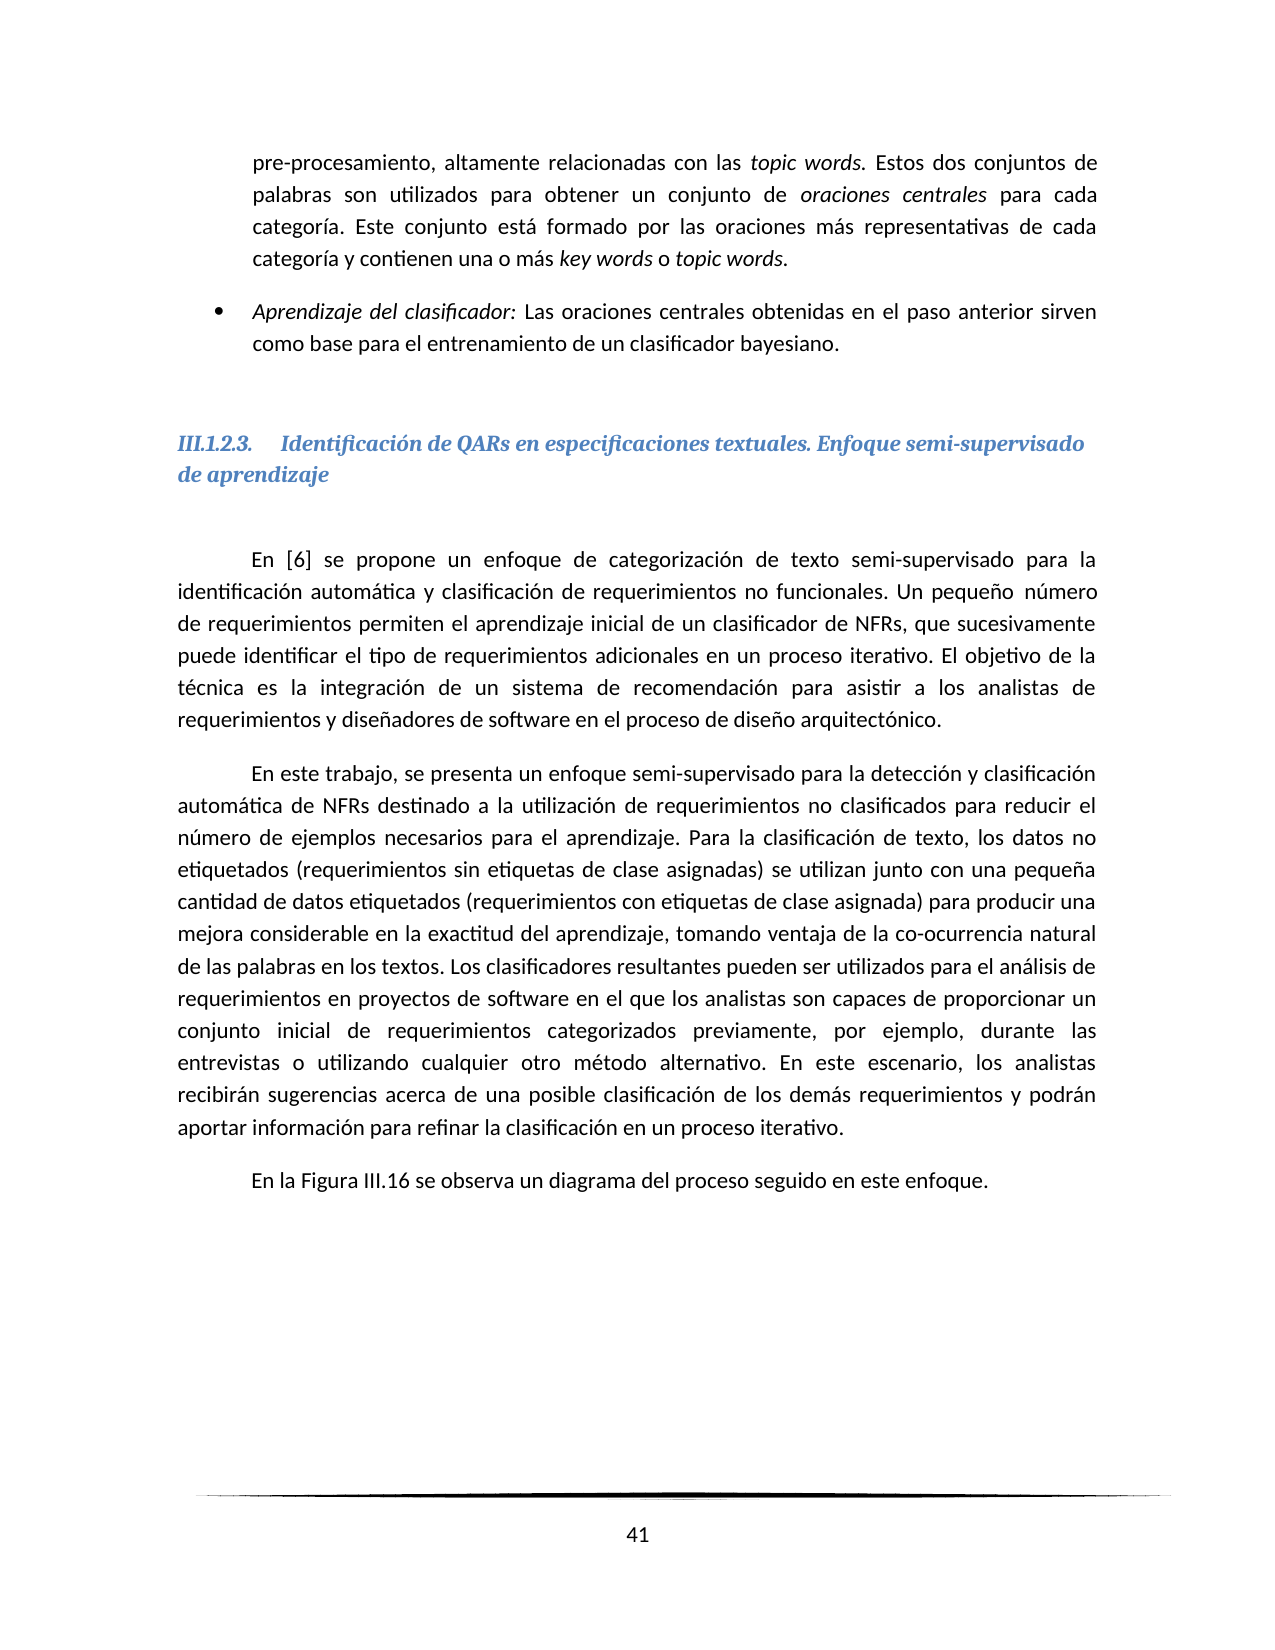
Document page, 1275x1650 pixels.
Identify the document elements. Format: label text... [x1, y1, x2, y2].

text En se propone un enfoque de categorización de texto semi-supervisado para la identificación automática y clasificación de requerimientos no funcionales. Un pequeño número de requerimientos permiten el aprendizaje inicial de un clasificador de NFRs, que sucesivamente puede identificar el tipo de requerimientos adicionales en un proceso iterativo. El objetivo de la técnica es la integración de un sistema de recomendación para asistir a los analistas de requerimientos y diseñadores de software en el proceso de diseño arquitectónico. [177, 545, 1098, 734]
text En este trabajo, se presenta un enfoque semi-supervisado para la detección y clasificación automática de NFRs destinado a la utilización de requerimientos no clasificados para reducir el número de ejemplos necesarios para el aprendizaje. Para la clasificación de texto, los datos no etiquetados (requerimientos sin etiquetas de clase asignadas) se utilizan junto con una pequeña cantidad de datos etiquetados (requerimientos con etiquetas de clase asignada) para producir una mejora considerable en la exactitud del aprendizaje, tomando ventaja de la co-ocurrencia natural de las palabras en los textos. Los clasificadores resultantes pueden ser utilizados para el análisis de requerimientos en proyectos de software en el que los analistas son capaces de proporcionar un conjunto inicial de requerimientos categorizados previamente, por ejemplo, durante las entrevistas o utilizando cualquier otro método alternativo. En este escenario, los analistas recibirán sugerencias acerca de una posible clasificación de los demás requerimientos y podrán aportar información para refinar la clasificación en un proceso iterativo. [177, 759, 1098, 1141]
list Aprendizaje del clasificador: Las oraciones centrales obtenidas en el paso anterior sirven como base para el entrenamiento de un clasificador bayesiano. [215, 297, 1098, 357]
subtitle Identificación de QARs en especificaciones textuales. Enfoque semi-supervisado de aprendizaje [177, 431, 1098, 488]
picture [195, 1492, 1172, 1500]
